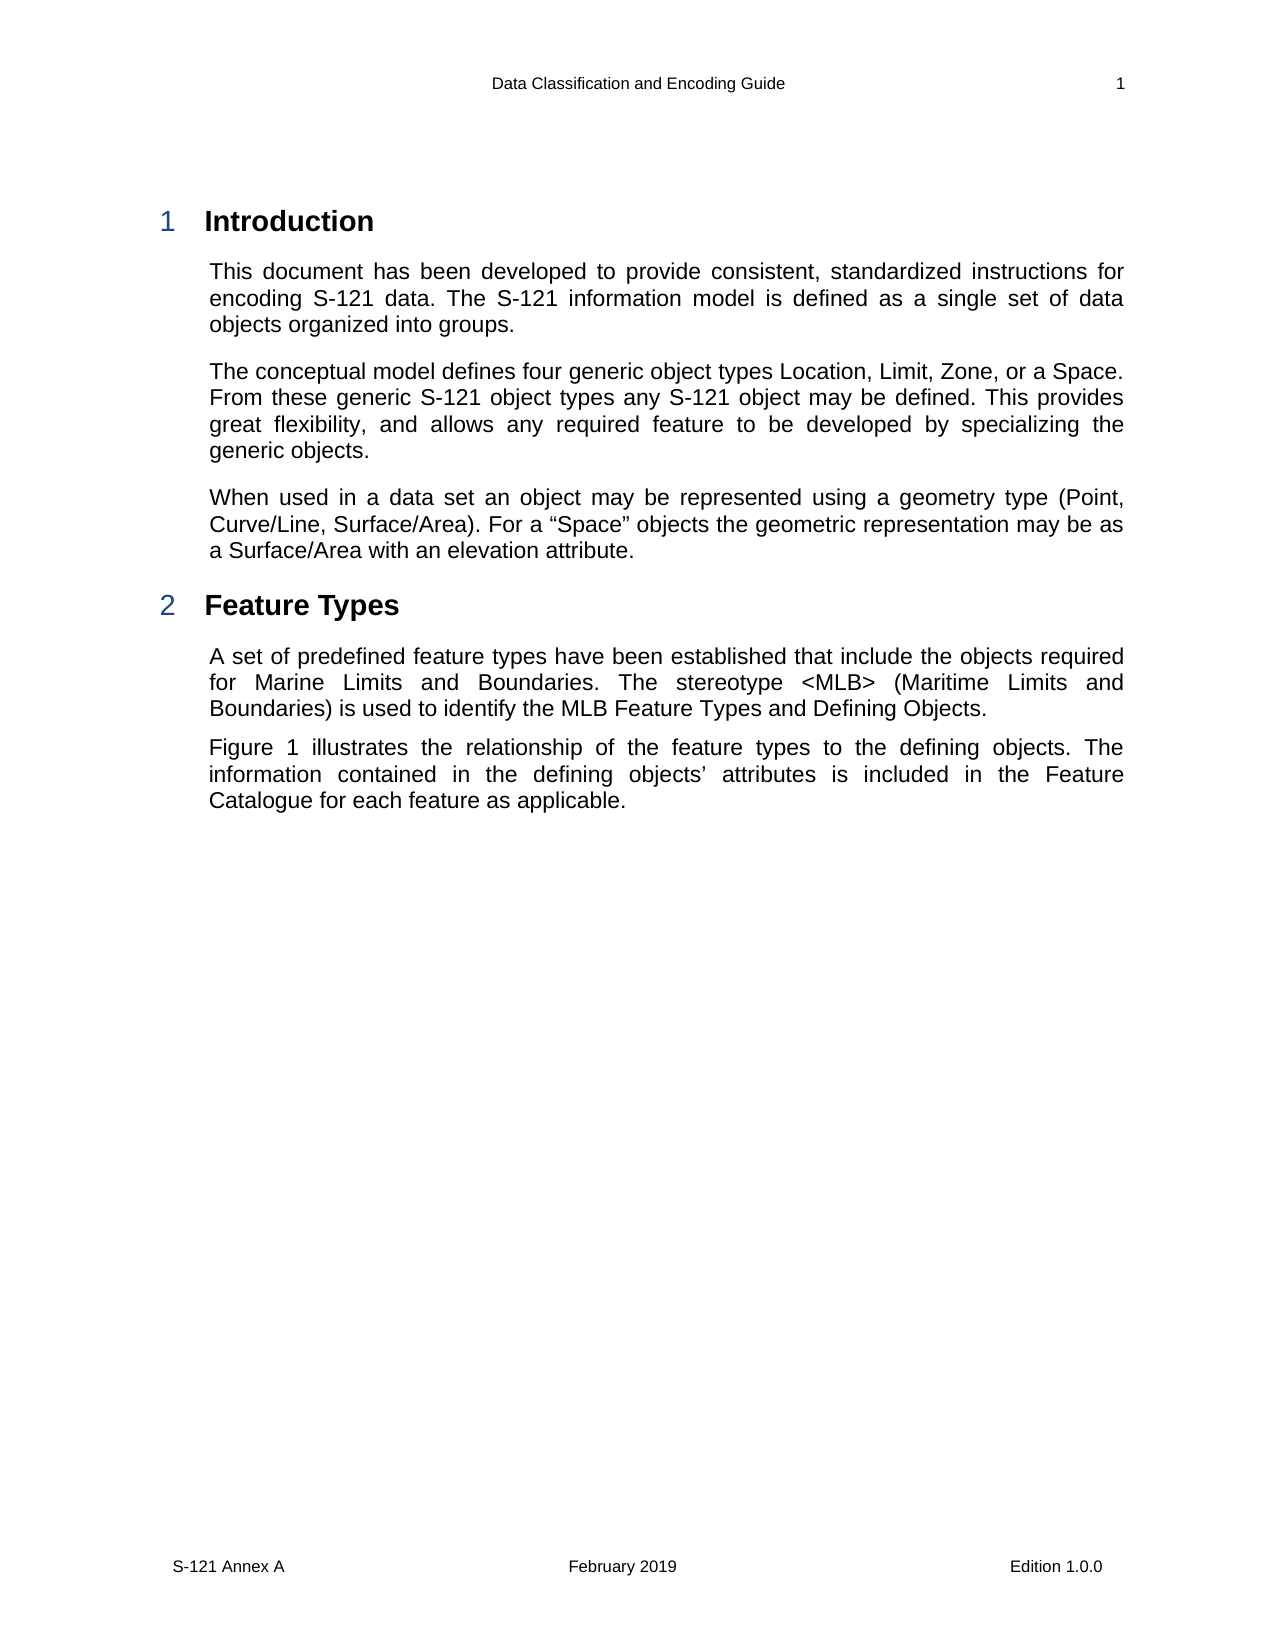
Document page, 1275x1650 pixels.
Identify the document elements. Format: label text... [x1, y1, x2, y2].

subtitle Introduction [159, 204, 1125, 237]
text A set of predefined feature types have been established that include the objects required for Marine Limits and Boundaries. The stereotype <MLB> (Maritime Limits and Boundaries) is used to identify the MLB Feature Types and Defining Objects. [209, 643, 1125, 722]
text This document has been developed to provide consistent, standardized instructions for encoding S-121 data. The S-121 information model is defined as a single set of data objects organized into groups. [209, 258, 1125, 337]
text Figure 1 illustrates the relationship of the feature types to the defining objects. The information contained in the defining objects’ attributes is included in the Feature Catalogue for each feature as applicable. [208, 734, 1125, 813]
subtitle Feature Types [159, 588, 1125, 622]
text The conceptual model defines four generic object types Location, Limit, Zone, or a Space. From these generic S-121 object types any S-121 object may be defined. This provides great flexibility, and allows any required feature to be developed by specializing the generic objects. [209, 358, 1125, 463]
text When used in a data set an object may be represented using a geometry type (Point, Curve/Line, Surface/Area). For a “Space” objects the geometric representation may be as a Surface/Area with an elevation attribute. [209, 484, 1125, 563]
